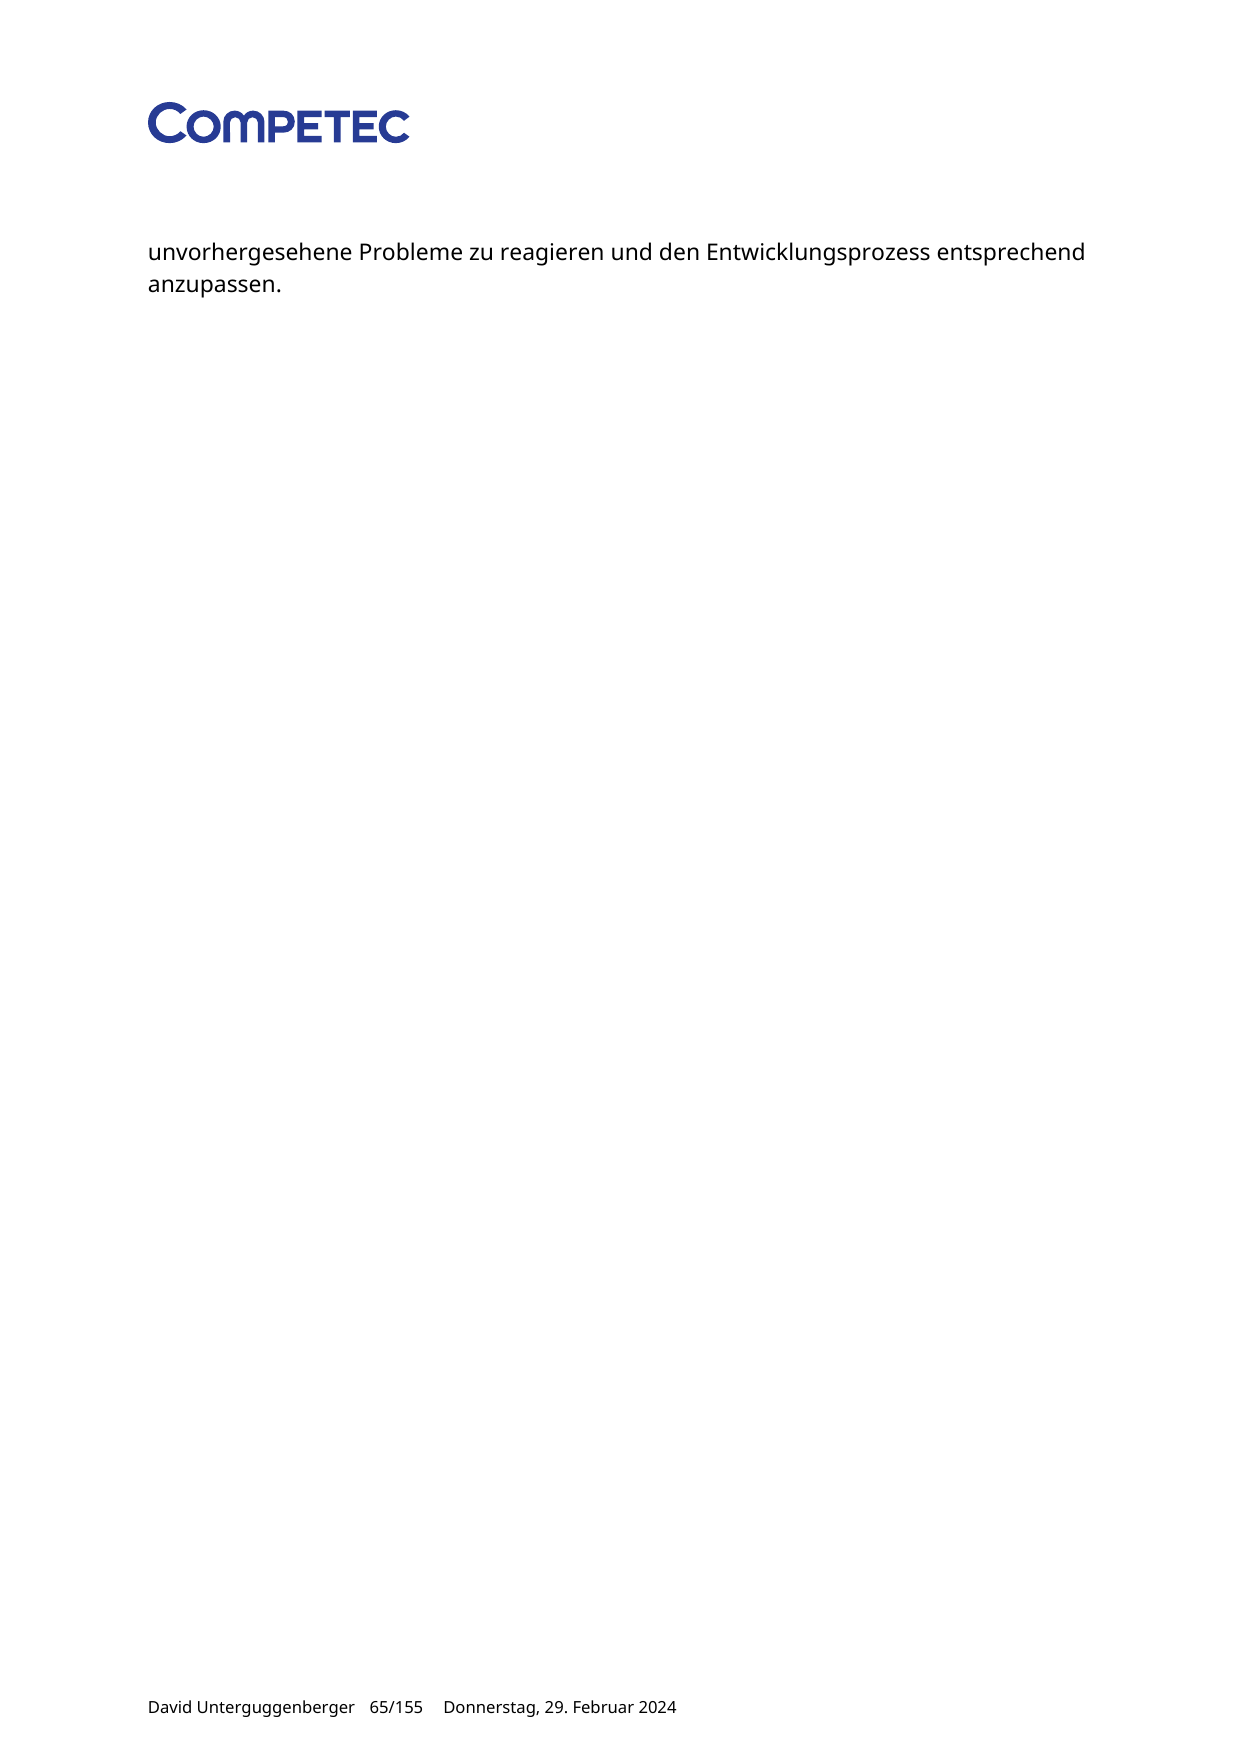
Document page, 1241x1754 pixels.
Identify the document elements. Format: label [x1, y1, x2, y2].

text [148, 236, 1122, 299]
